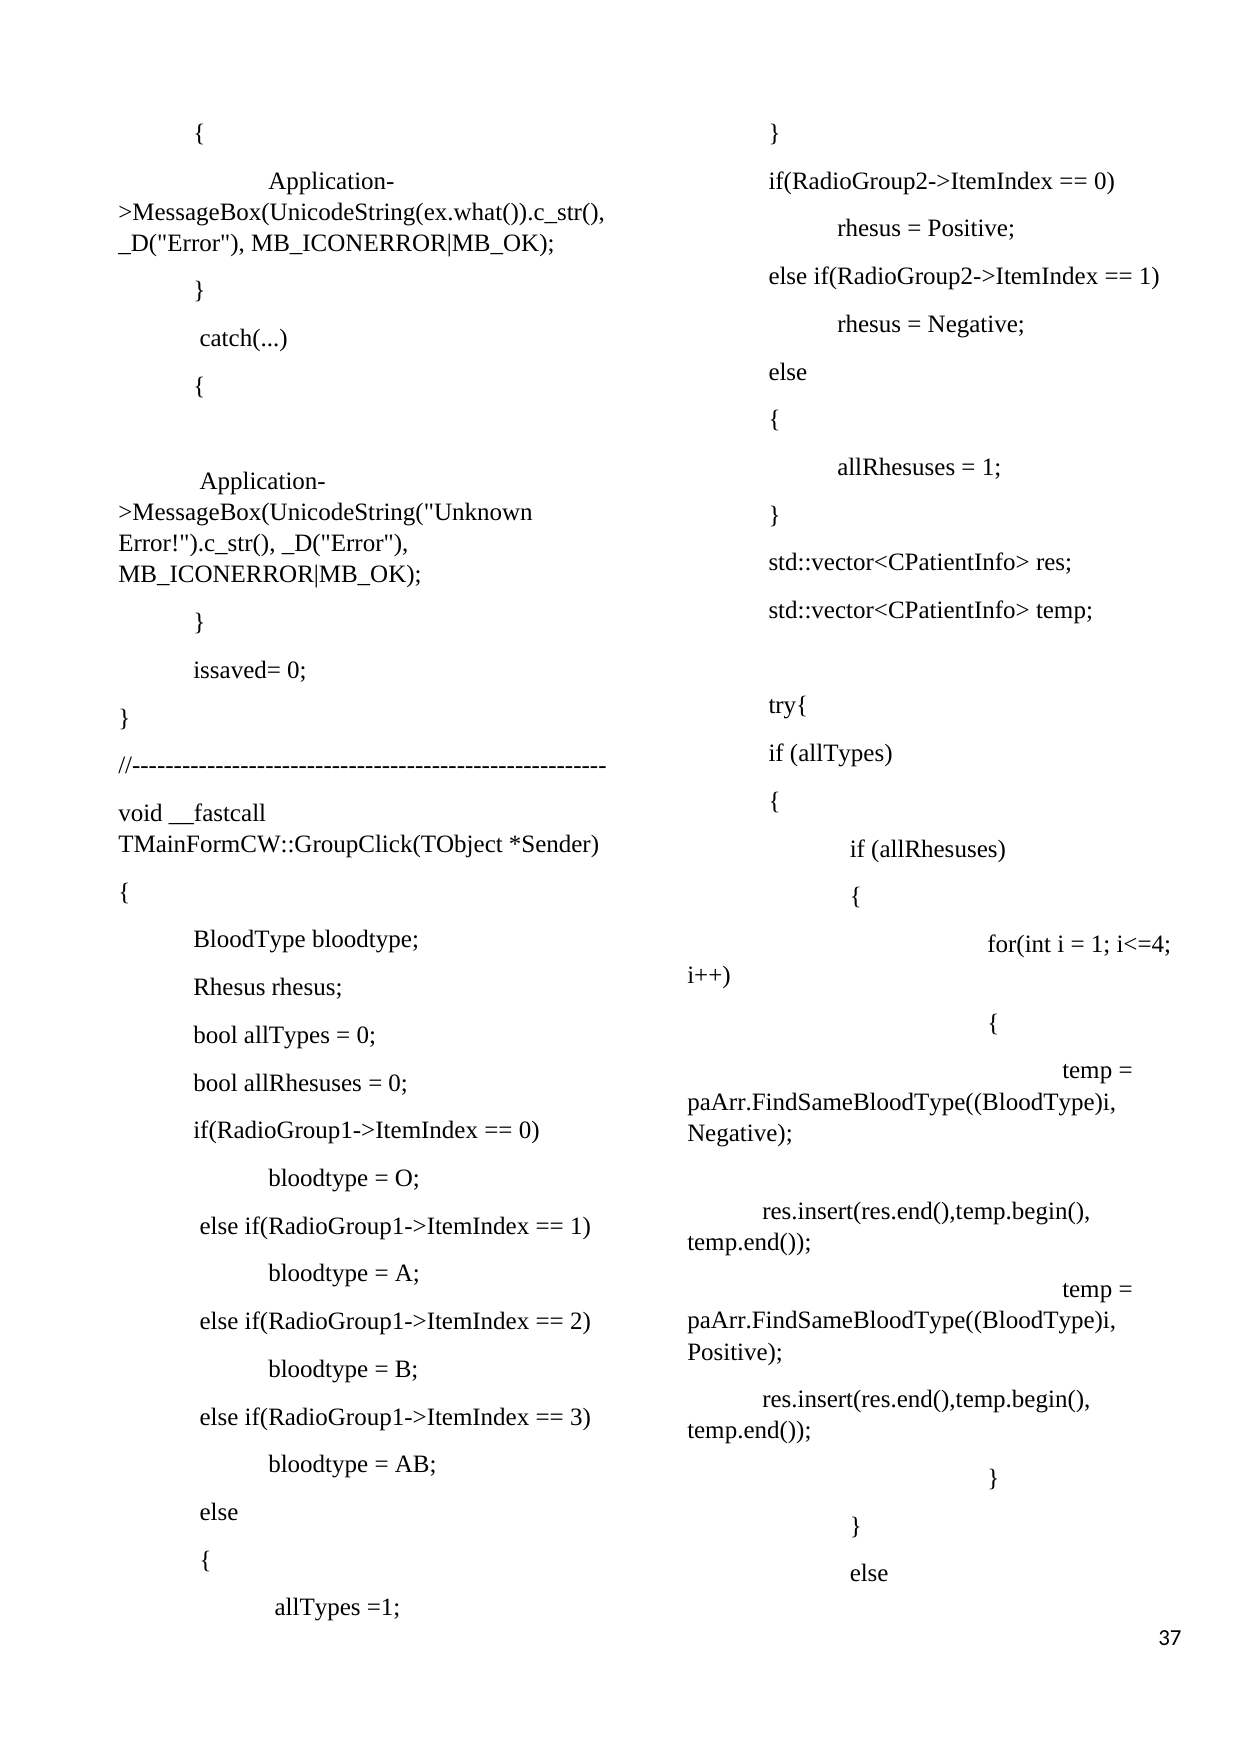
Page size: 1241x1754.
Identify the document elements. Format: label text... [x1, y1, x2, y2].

text issaved= 0; [118, 655, 612, 684]
text allTypes =1; [118, 1592, 612, 1621]
text allRhesuses = 1; [687, 452, 1181, 481]
text rhesus = Negative; [687, 309, 1181, 338]
text { [687, 786, 1181, 815]
text BloodType bloodtype; [118, 924, 612, 953]
text bloodtype = A; [118, 1258, 612, 1287]
text for(int i = 1; i<=4; i++) [687, 929, 1181, 989]
text else if(RadioGroup2->ItemIndex == 1) [687, 261, 1181, 290]
text { [687, 881, 1181, 910]
text bloodtype = O; [118, 1163, 612, 1192]
text { [118, 118, 612, 147]
text res.insert(res.end(),temp.begin(), temp.end()); [687, 1165, 1181, 1256]
text { [687, 404, 1181, 433]
text else if(RadioGroup1->ItemIndex == 2) [118, 1306, 612, 1335]
text if(RadioGroup1->ItemIndex == 0) [118, 1115, 612, 1144]
text } [687, 1511, 1181, 1539]
text bloodtype = AB; [118, 1449, 612, 1478]
text res.insert(res.end(),temp.begin(), temp.end()); [687, 1384, 1181, 1444]
text Rhesus rhesus; [118, 972, 612, 1001]
text catch(...) [118, 323, 612, 352]
text bool allRhesuses = 0; [118, 1068, 612, 1096]
text if (allTypes) [687, 738, 1181, 767]
text } [118, 703, 612, 731]
text } [687, 118, 1181, 147]
text std::vector<CPatientInfo> temp; [687, 595, 1181, 624]
text temp = paArr.FindSameBloodType((BloodType)i, Positive); [687, 1274, 1181, 1365]
text //--------------------------------------------------------- [118, 750, 612, 779]
text try{ [687, 691, 1181, 719]
text } [687, 500, 1181, 528]
text if(RadioGroup2->ItemIndex == 0) [687, 166, 1181, 194]
text { [118, 371, 612, 400]
text Application->MessageBox(UnicodeString(ex.what()).c_str(), _D("Error"), MB_ICONERROR|MB_OK); [118, 166, 612, 257]
text } [687, 1463, 1181, 1492]
text std::vector<CPatientInfo> res; [687, 547, 1181, 576]
text } [118, 607, 612, 636]
text else [687, 357, 1181, 385]
text rhesus = Positive; [687, 213, 1181, 242]
text else [118, 1497, 612, 1526]
text { [687, 1008, 1181, 1037]
text bool allTypes = 0; [118, 1020, 612, 1049]
text else if(RadioGroup1->ItemIndex == 1) [118, 1211, 612, 1239]
text temp = paArr.FindSameBloodType((BloodType)i, Negative); [687, 1056, 1181, 1146]
text } [118, 276, 612, 304]
text { [118, 1545, 612, 1573]
text void __fastcall TMainFormCW::GroupClick(TObject *Sender) [118, 798, 612, 858]
text else if(RadioGroup1->ItemIndex == 3) [118, 1402, 612, 1430]
text { [118, 877, 612, 906]
text else [687, 1558, 1181, 1587]
text if (allRhesuses) [687, 834, 1181, 862]
text bloodtype = B; [118, 1354, 612, 1383]
text Application->MessageBox(UnicodeString("Unknown Error!").c_str(), _D("Error"), MB_ICONERROR|MB_OK); [118, 466, 612, 588]
